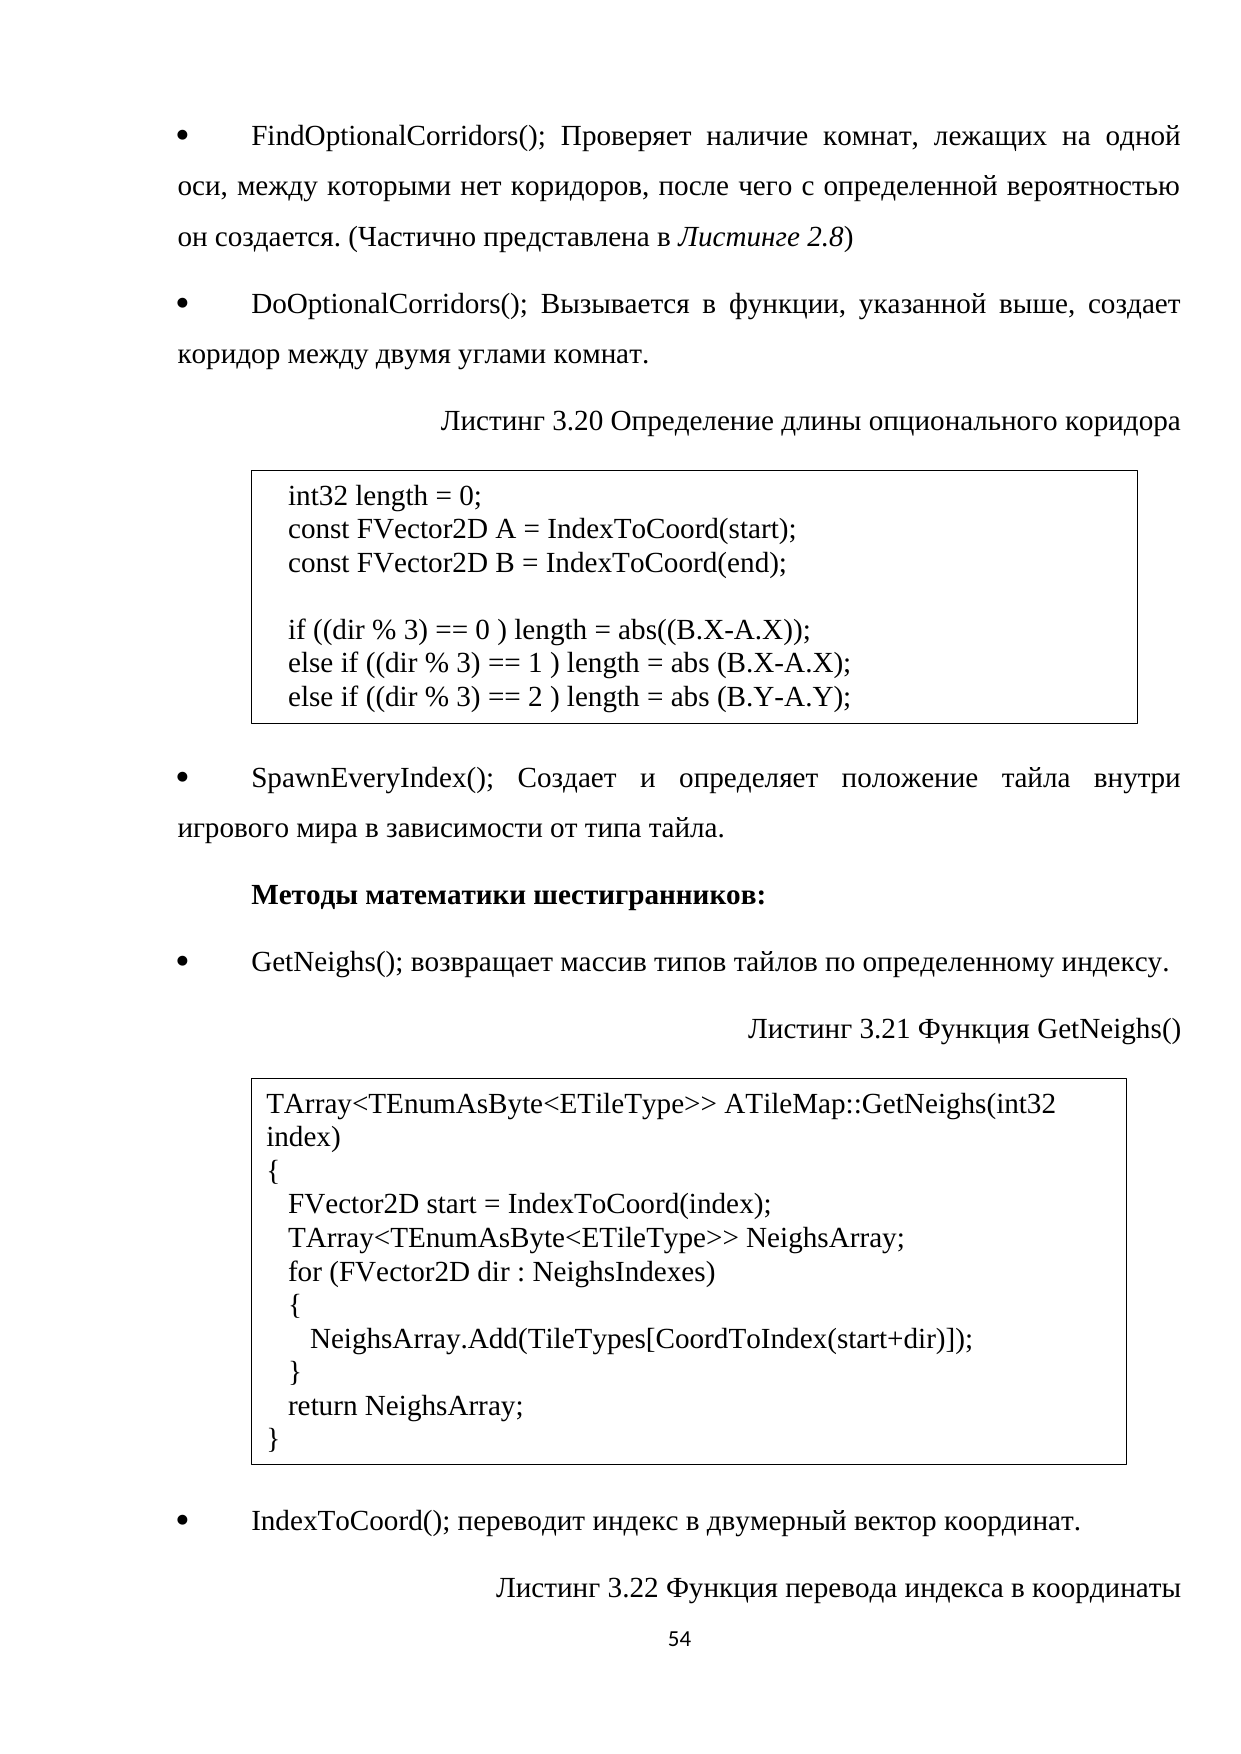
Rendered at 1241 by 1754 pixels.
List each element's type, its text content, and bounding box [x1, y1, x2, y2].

list GetNeighs(); возвращает массив типов тайлов по определенному индексу. [177, 944, 1181, 978]
list SpawnEveryIndex(); Создает и определяет положение тайла внутри игрового мира в зависимости от типа тайла. [177, 760, 1181, 844]
list DoOptionalCorridors(); Вызывается в функции, указанной выше, создает коридор между двумя углами комнат. [177, 286, 1181, 370]
list FindOptionalCorridors(); Проверяет наличие комнат, лежащих на одной оси, между которыми нет коридоров, после чего с определенной вероятностью он создается. (Частично представлена в Листинге 2.8) [177, 118, 1181, 252]
list IndexToCoord(); переводит индекс в двумерный вектор координат. [177, 1503, 1181, 1536]
text Методы математики шестигранников: [177, 877, 1181, 911]
